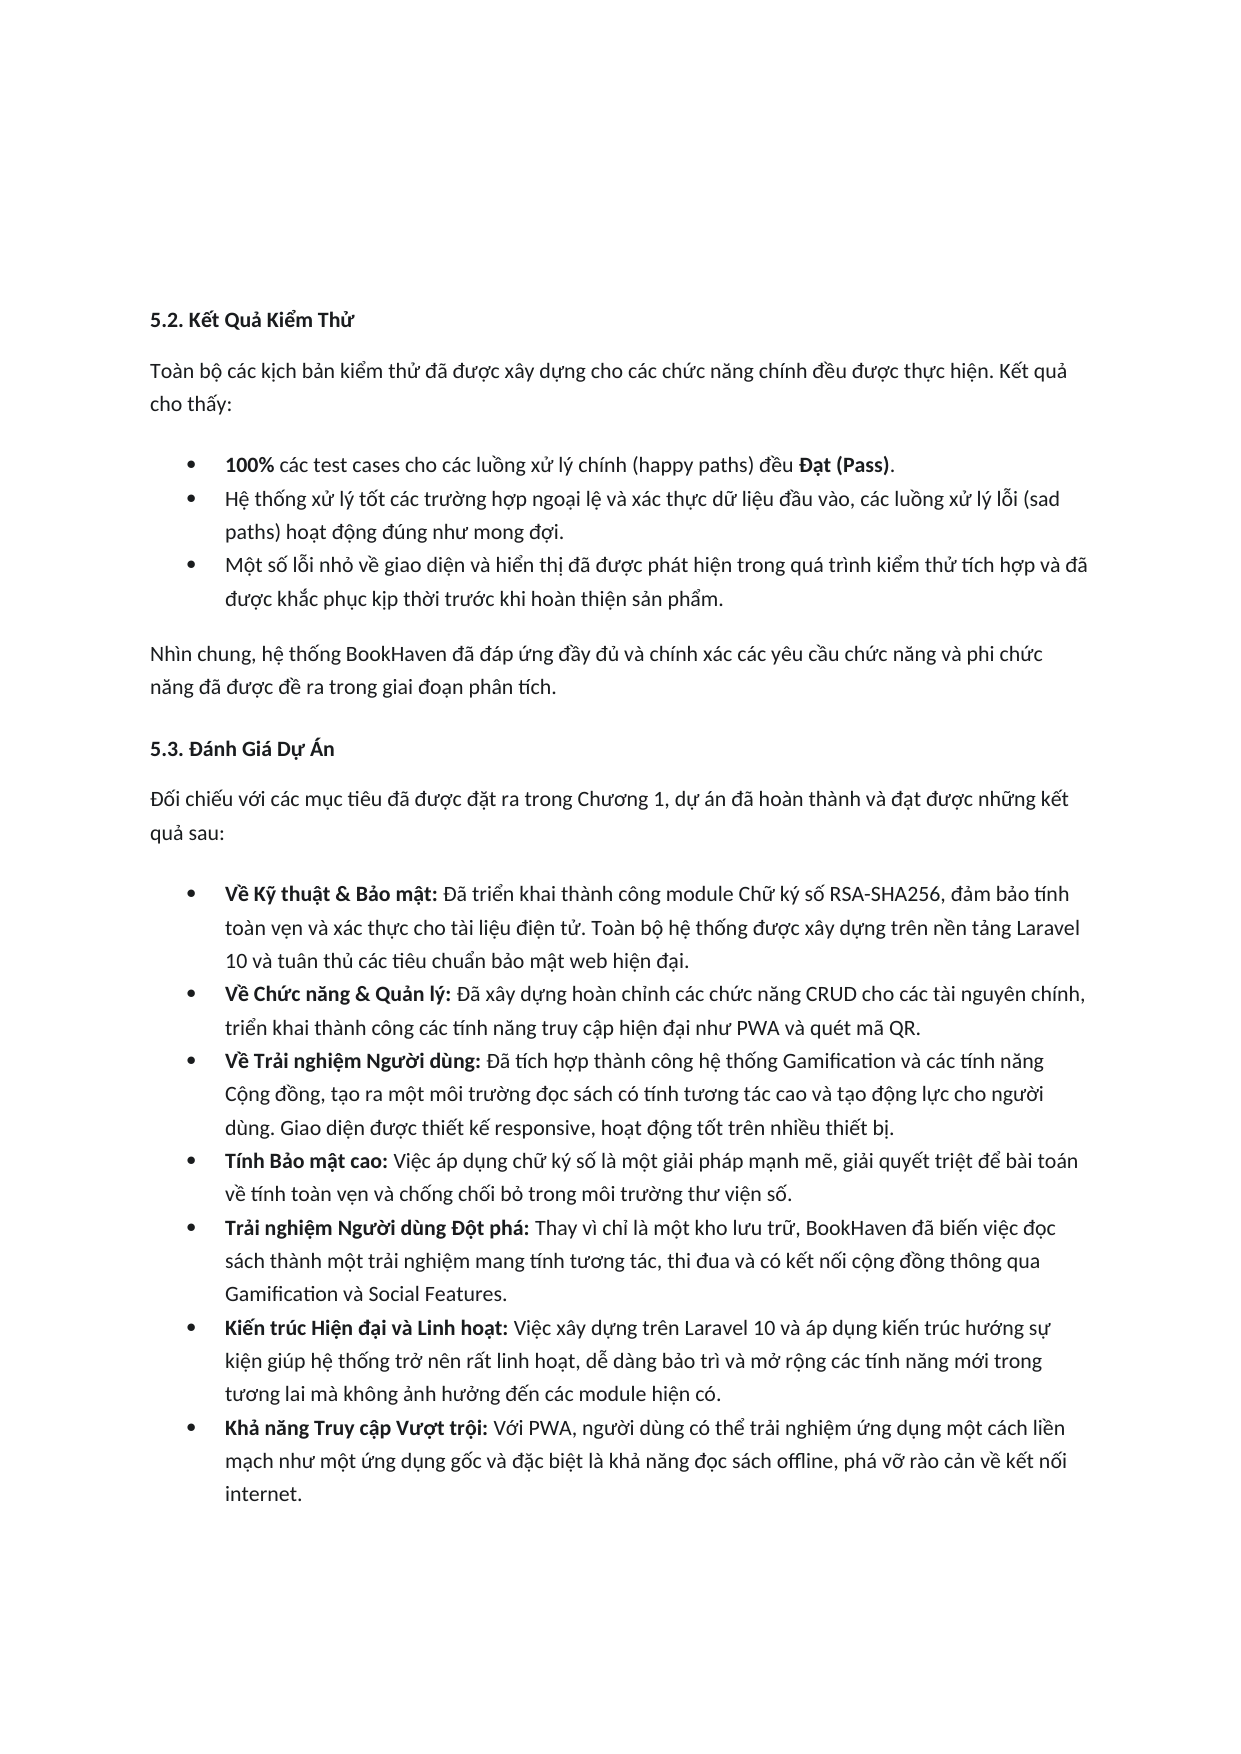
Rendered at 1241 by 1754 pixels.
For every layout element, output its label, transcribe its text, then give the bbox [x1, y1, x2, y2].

list Về Chức năng & Quản lý: Đã xây dựng hoàn chỉnh các chức năng CRUD cho các tài nguyên chính, triển khai thành công các tính năng truy cập hiện đại như PWA và quét mã QR. [187, 980, 1090, 1040]
list 100% các test cases cho các luồng xử lý chính (happy paths) đều Đạt (Pass). [187, 452, 1090, 478]
text Toàn bộ các kịch bản kiểm thử đã được xây dựng cho các chức năng chính đều được thực hiện. Kết quả cho thấy: [150, 357, 1090, 417]
list Tính Bảo mật cao: Việc áp dụng chữ ký số là một giải pháp mạnh mẽ, giải quyết triệt để bài toán về tính toàn vẹn và chống chối bỏ trong môi trường thư viện số. [187, 1147, 1090, 1207]
list Về Kỹ thuật & Bảo mật: Đã triển khai thành công module Chữ ký số RSA-SHA256, đảm bảo tính toàn vẹn và xác thực cho tài liệu điện tử. Toàn bộ hệ thống được xây dựng trên nền tảng Laravel 10 và tuân thủ các tiêu chuẩn bảo mật web hiện đại. [187, 880, 1090, 974]
list Kiến trúc Hiện đại và Linh hoạt: Việc xây dựng trên Laravel 10 và áp dụng kiến trúc hướng sự kiện giúp hệ thống trở nên rất linh hoạt, dễ dàng bảo trì và mở rộng các tính năng mới trong tương lai mà không ảnh hưởng đến các module hiện có. [187, 1314, 1090, 1407]
text Nhìn chung, hệ thống BookHaven đã đáp ứng đầy đủ và chính xác các yêu cầu chức năng và phi chức năng đã được đề ra trong giai đoạn phân tích. [150, 640, 1090, 700]
list Hệ thống xử lý tốt các trường hợp ngoại lệ và xác thực dữ liệu đầu vào, các luồng xử lý lỗi (sad paths) hoạt động đúng như mong đợi. [187, 485, 1090, 545]
list Khả năng Truy cập Vượt trội: Với PWA, người dùng có thể trải nghiệm ứng dụng một cách liền mạch như một ứng dụng gốc và đặc biệt là khả năng đọc sách offline, phá vỡ rào cản về kết nối internet. [187, 1414, 1090, 1507]
subtitle 5.3. Đánh Giá Dự Án [150, 735, 1090, 762]
list Trải nghiệm Người dùng Đột phá: Thay vì chỉ là một kho lưu trữ, BookHaven đã biến việc đọc sách thành một trải nghiệm mang tính tương tác, thi đua và có kết nối cộng đồng thông qua Gamification và Social Features. [187, 1214, 1090, 1307]
text Đối chiếu với các mục tiêu đã được đặt ra trong Chương 1, dự án đã hoàn thành và đạt được những kết quả sau: [150, 786, 1090, 846]
list Về Trải nghiệm Người dùng: Đã tích hợp thành công hệ thống Gamification và các tính năng Cộng đồng, tạo ra một môi trường đọc sách có tính tương tác cao và tạo động lực cho người dùng. Giao diện được thiết kế responsive, hoạt động tốt trên nhiều thiết bị. [187, 1047, 1090, 1140]
subtitle 5.2. Kết Quả Kiểm Thử [150, 306, 1090, 333]
list Một số lỗi nhỏ về giao diện và hiển thị đã được phát hiện trong quá trình kiểm thử tích hợp và đã được khắc phục kịp thời trước khi hoàn thiện sản phẩm. [187, 552, 1090, 612]
